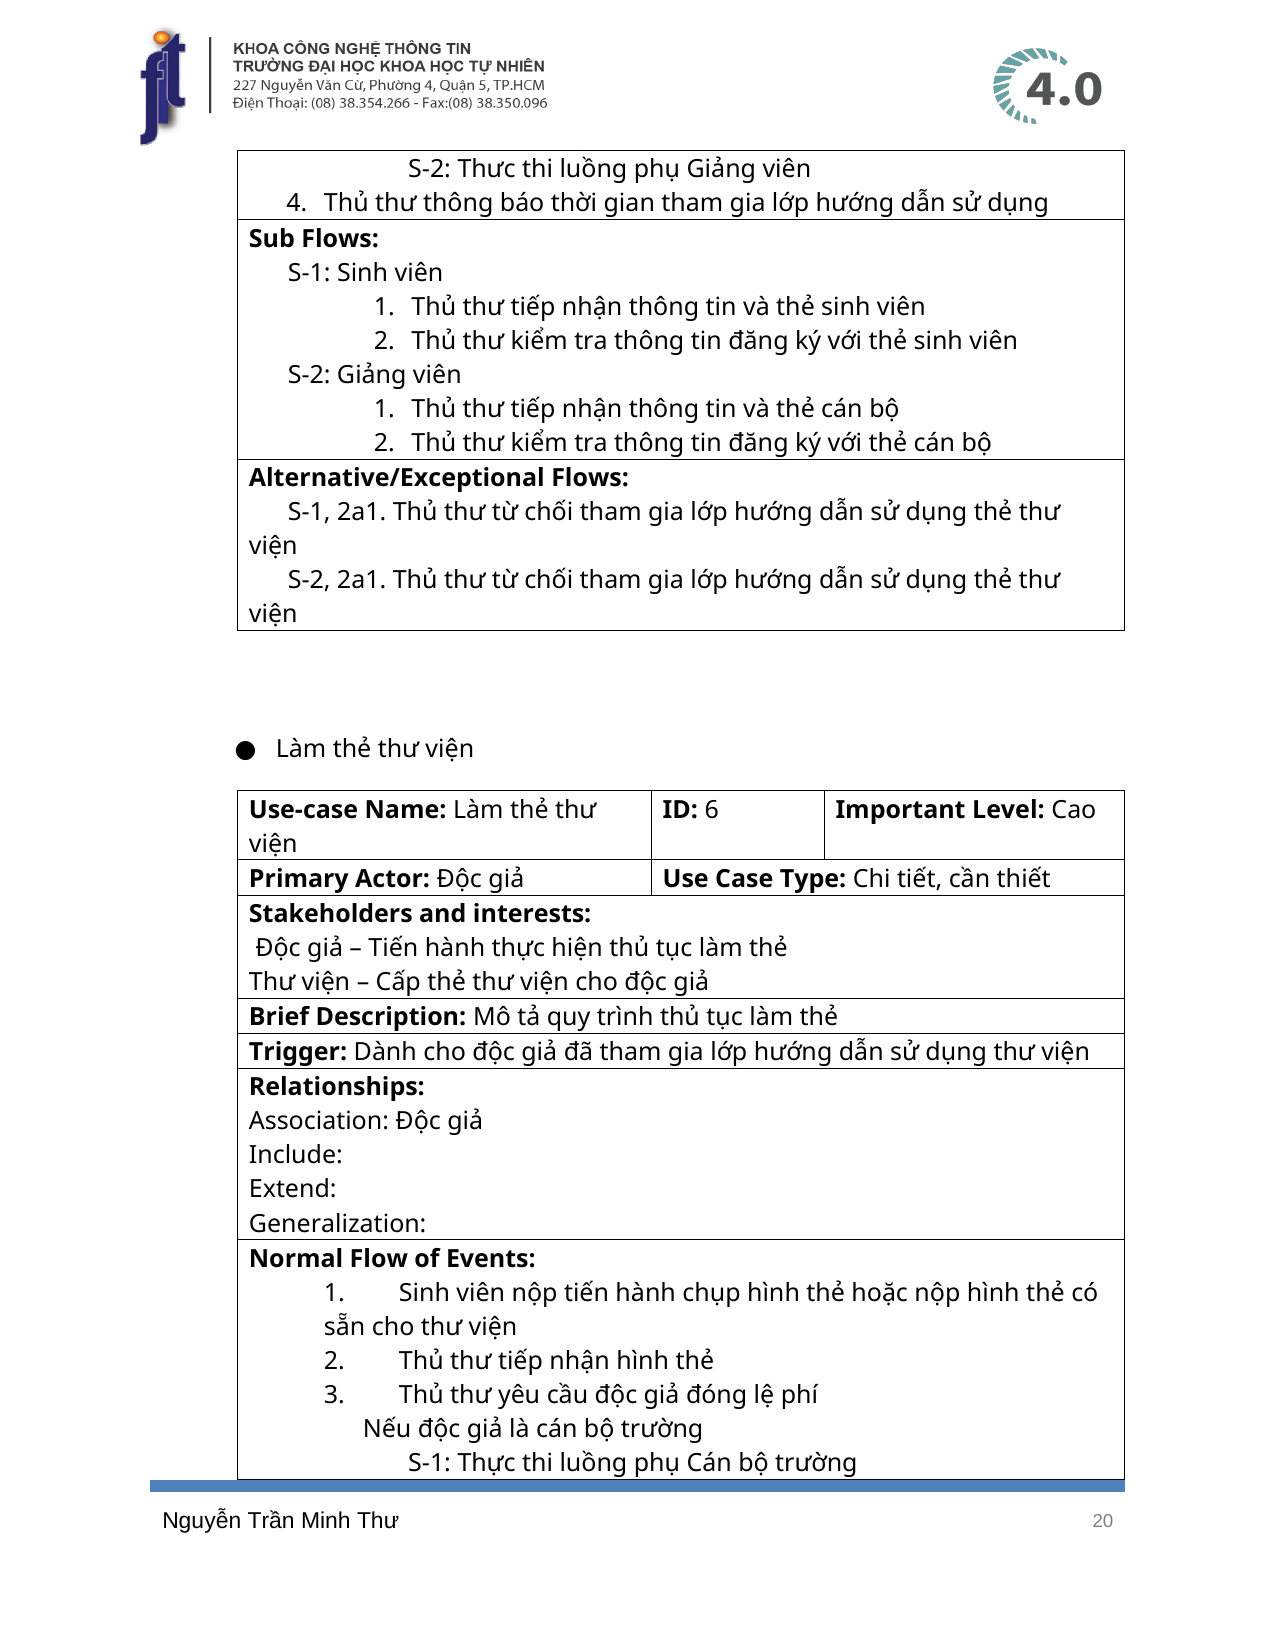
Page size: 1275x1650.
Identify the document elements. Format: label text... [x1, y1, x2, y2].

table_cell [238, 151, 1124, 219]
table_cell Sub Flows: S-1: Sinh viên Thủ thư tiếp nhận thông tin và thẻ sinh viên Thủ thư kiểm tra thông tin đăng ký với thẻ sinh viên S-2: Giảng viên Thủ thư tiếp nhận thông tin và thẻ cán bộ Thủ thư kiểm tra thông tin đăng ký với thẻ cán bộ [238, 220, 1124, 459]
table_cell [238, 1240, 1124, 1479]
picture [985, 41, 1108, 127]
table_header ID: 6 [652, 791, 824, 859]
text ● Làm thẻ thư viện [150, 730, 1125, 764]
table_cell Use Case Type: Chi tiết, cần thiết [652, 860, 1124, 894]
table_cell Primary Actor: Độc giả [238, 860, 651, 894]
table_header Important Level: Cao [825, 791, 1124, 859]
table_cell Alternative/Exceptional Flows: S-1, 2a1. Thủ thư từ chối tham gia lớp hướng dẫn sử dụng thẻ thư viện S-2, 2a1. Thủ thư từ chối tham gia lớp hướng dẫn sử dụng thẻ thư viện [238, 460, 1124, 630]
table_cell Trigger: Dành cho độc giả đã tham gia lớp hướng dẫn sử dụng thư viện [238, 1034, 1124, 1068]
table_cell Stakeholders and interests: Độc giả – Tiến hành thực hiện thủ tục làm thẻ Thư viện – Cấp thẻ thư viện cho độc giả [238, 896, 1124, 998]
table_header Use-case Name: Làm thẻ thư viện [238, 791, 651, 859]
picture [117, 21, 580, 167]
table_cell Relationships: Association: Độc giả Include: Extend: Generalization: [238, 1069, 1124, 1239]
table_cell Brief Description: Mô tả quy trình thủ tục làm thẻ [238, 999, 1124, 1033]
